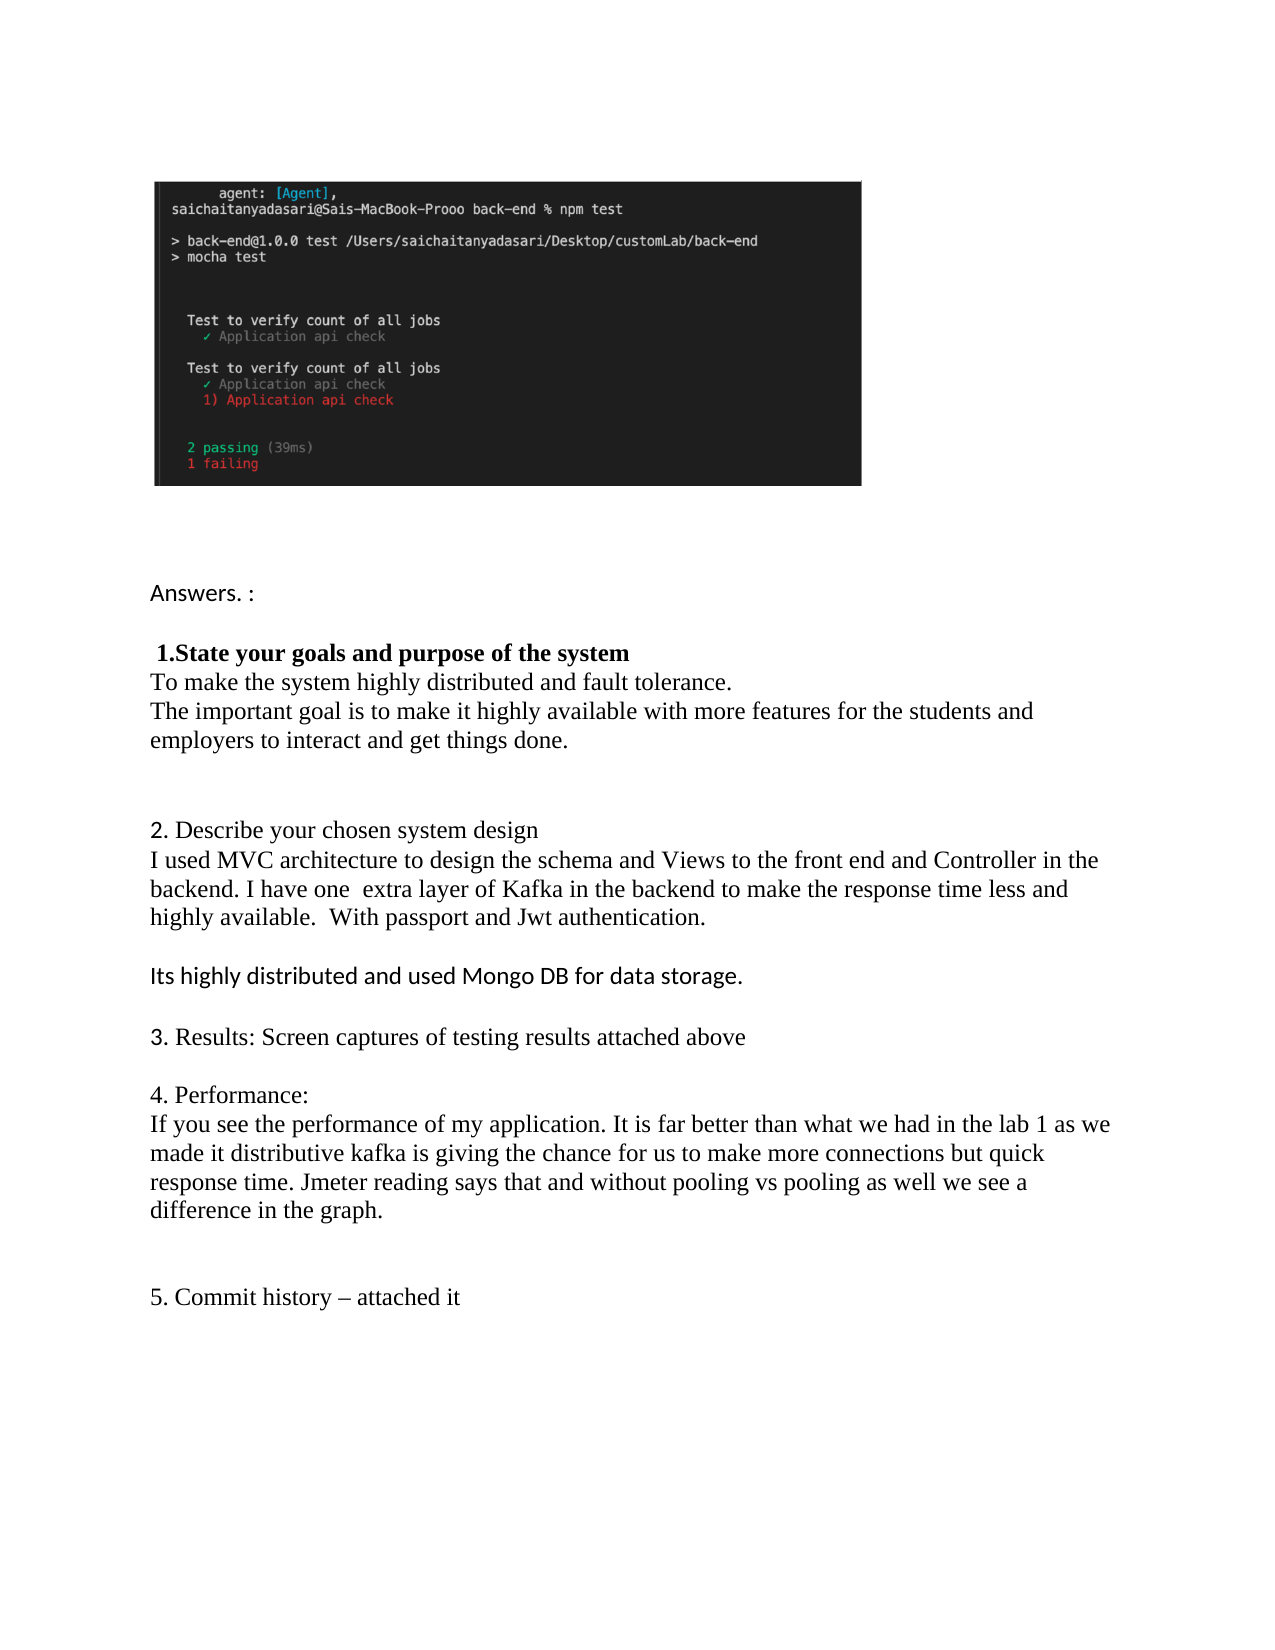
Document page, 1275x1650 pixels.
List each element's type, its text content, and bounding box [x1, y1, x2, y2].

text 4. Performance: [150, 1080, 1125, 1109]
text Answers. : [150, 577, 1125, 608]
text 3. Results: Screen captures of testing results attached above [150, 1021, 1125, 1052]
picture [150, 180, 862, 486]
text The important goal is to make it highly available with more features for the students and employers to interact and get things done. [150, 696, 1125, 753]
text Its highly distributed and used Mongo DB for data storage. [150, 960, 1125, 991]
text I used MVC architecture to design the schema and Views to the front end and Controller in the backend. I have one extra layer of Kafka in the backend to make the response time less and highly available. With passport and Jwt authentication. [150, 845, 1125, 931]
text If you see the performance of my application. It is far better than what we had in the lab 1 as we made it distributive kafka is giving the chance for us to make more connections but quick response time. Jmeter reading says that and without pooling vs pooling as well we see a difference in the graph. [150, 1109, 1125, 1224]
text 5. Commit history – attached it [150, 1282, 1125, 1310]
text To make the system highly distributed and fault tolerance. [150, 667, 1125, 696]
text 1.State your goals and purpose of the system [150, 638, 1125, 667]
text 2. Describe your chosen system design [150, 814, 1125, 845]
